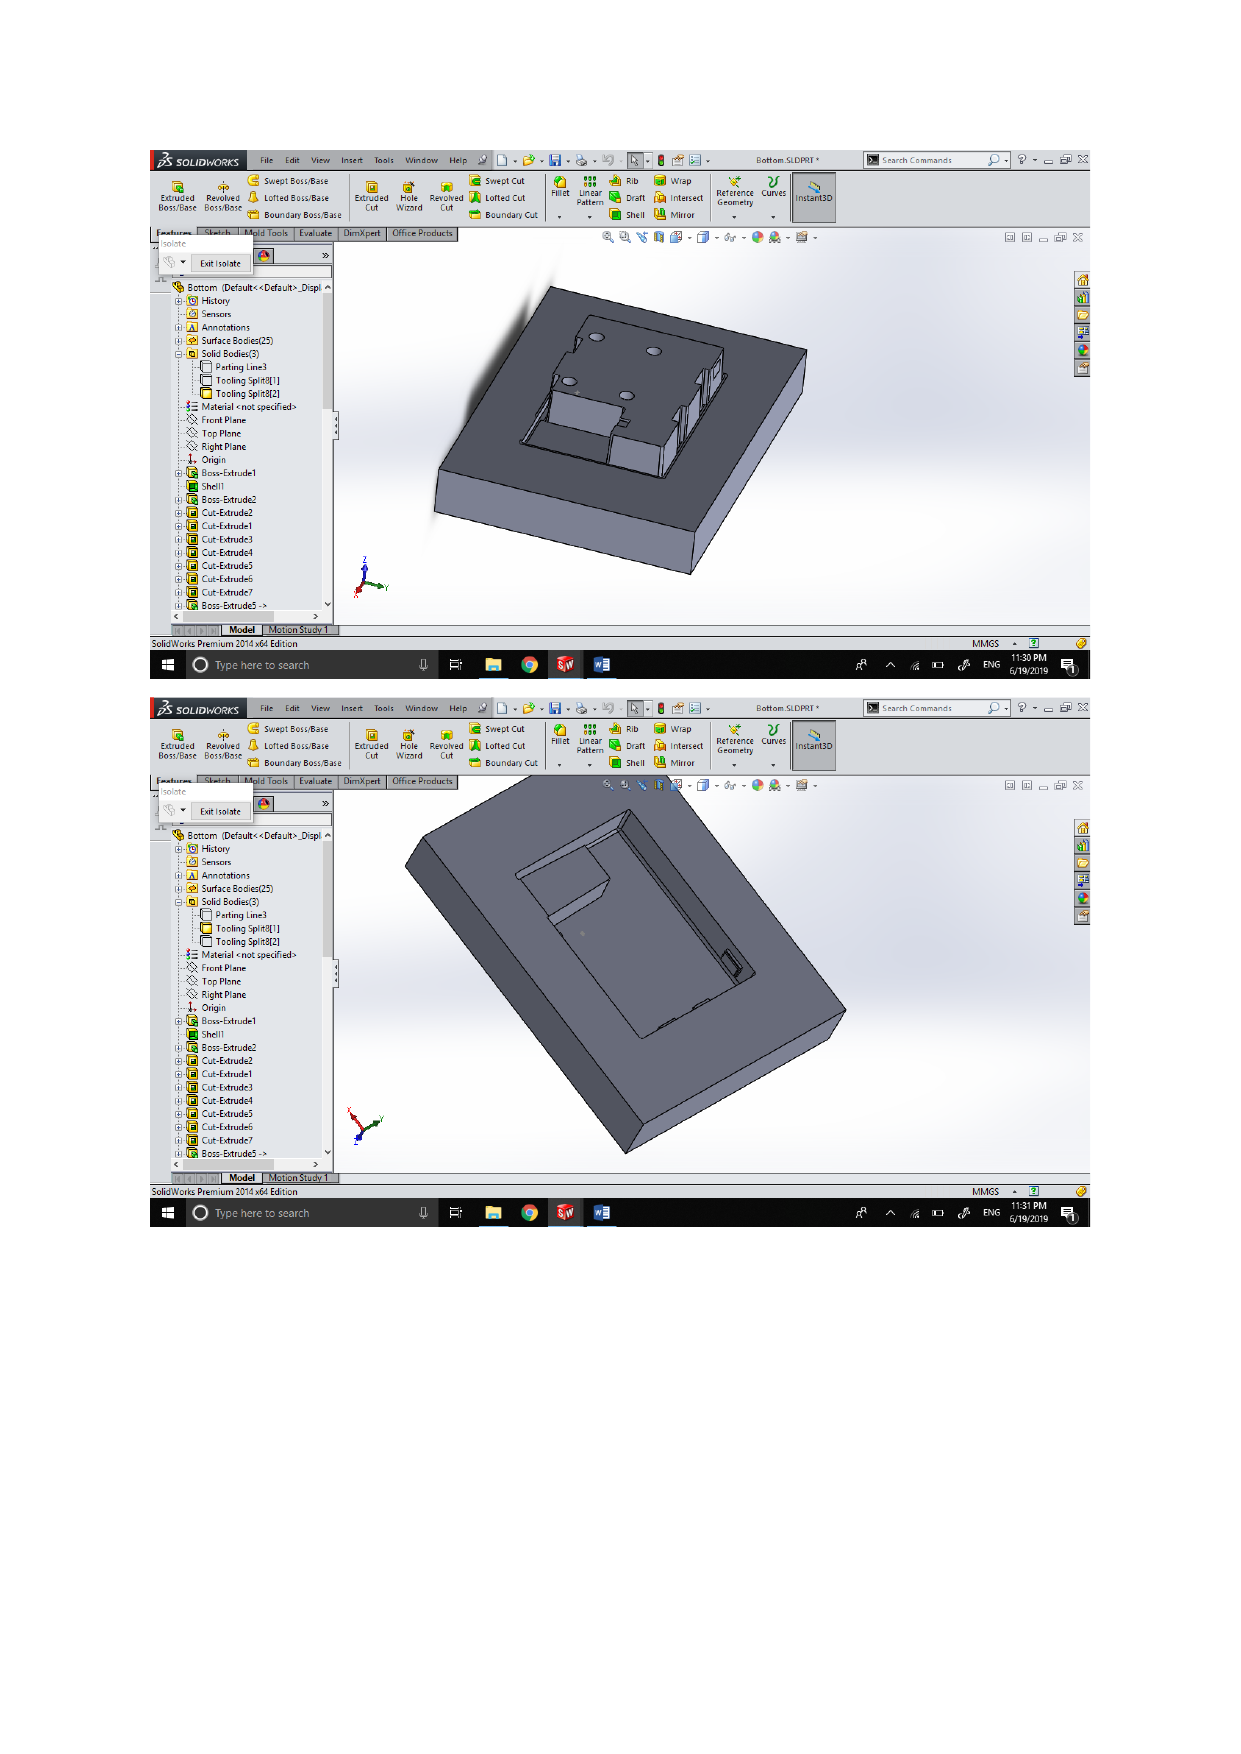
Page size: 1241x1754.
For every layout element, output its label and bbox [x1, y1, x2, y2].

picture [150, 697, 1091, 1227]
picture [150, 150, 1091, 679]
